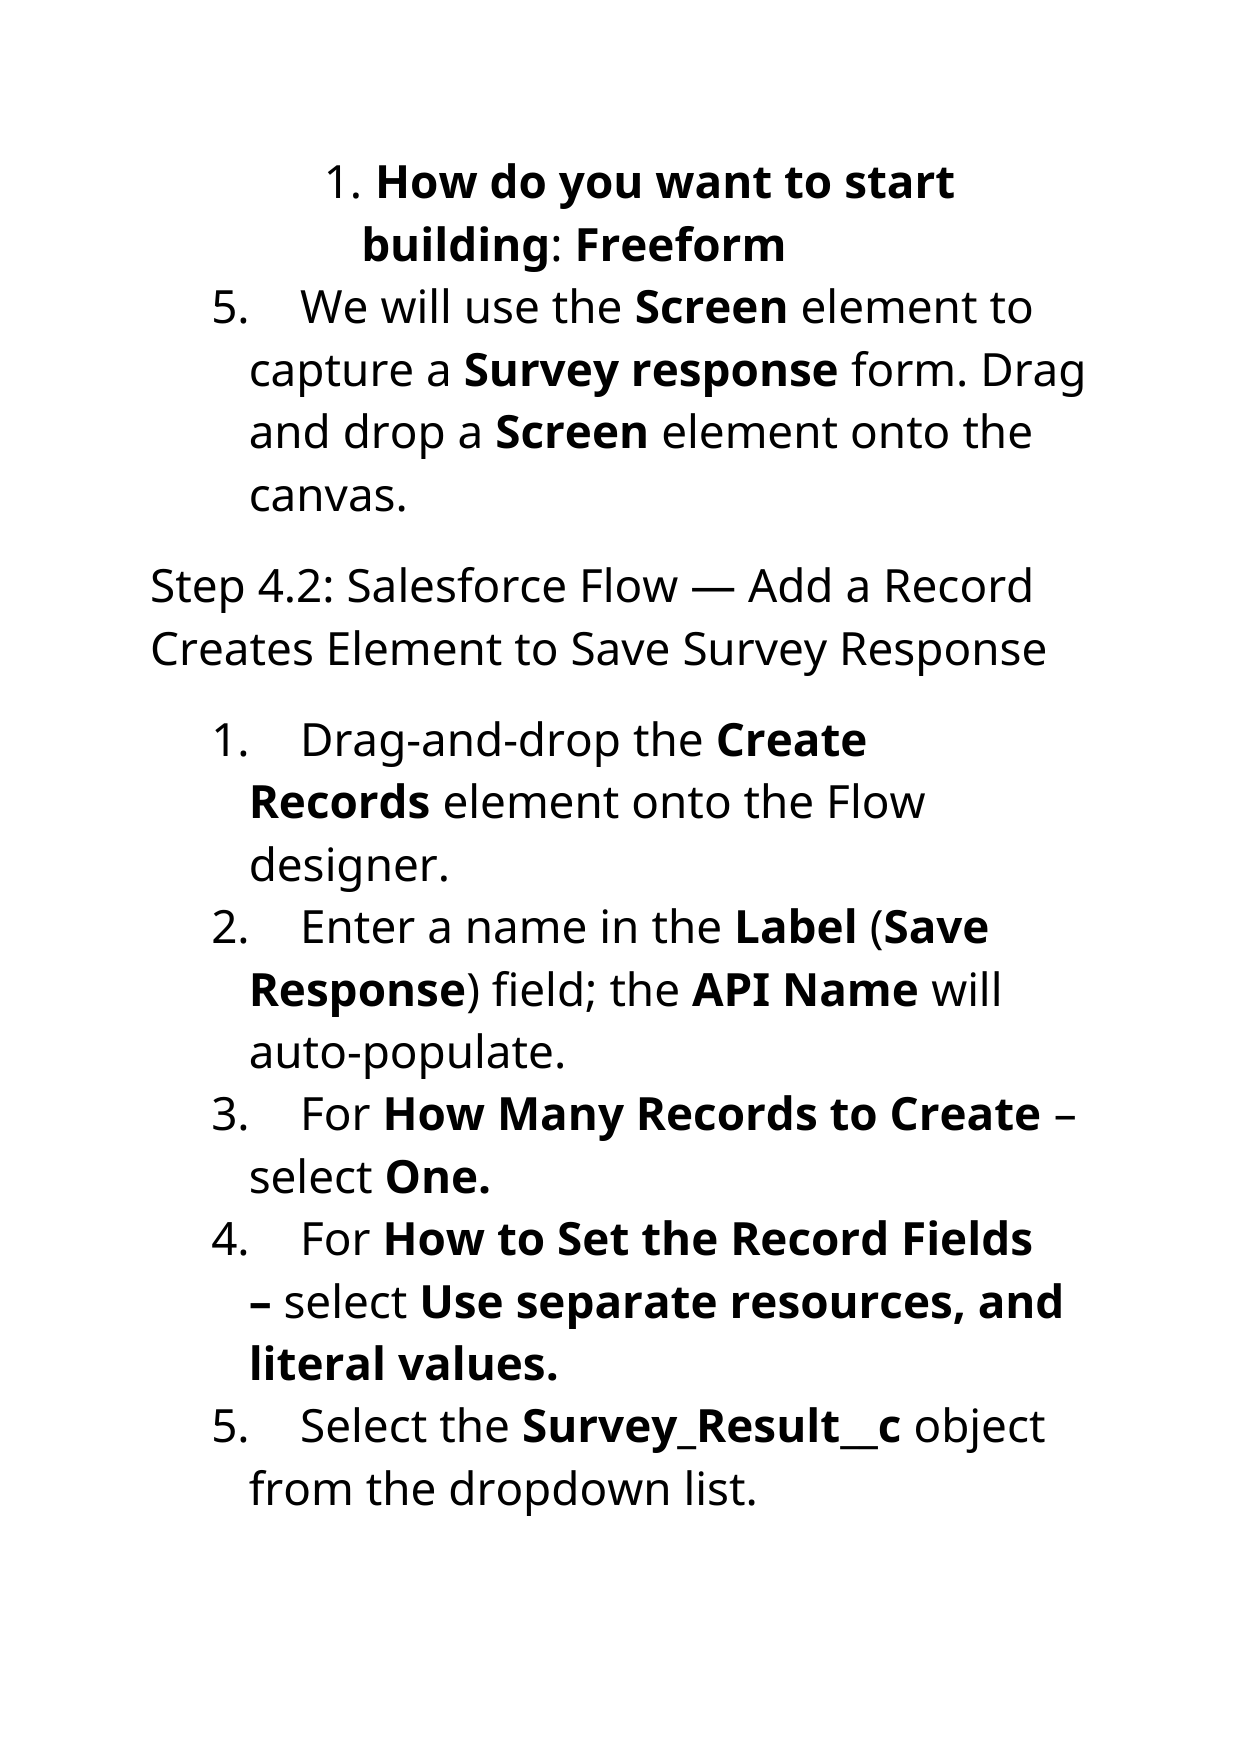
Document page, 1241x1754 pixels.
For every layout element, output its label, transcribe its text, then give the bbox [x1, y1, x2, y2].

list Enter a name in the Label (Save Response) field; the API Name will auto-populate. [211, 895, 1090, 1082]
list For How to Set the Record Fields – select Use separate resources, and literal values. [211, 1207, 1090, 1394]
text Step 4.2: Salesforce Flow — Add a Record Creates Element to Save Survey Response [150, 553, 1090, 678]
list Select the Survey_Result__c object from the dropdown list. [211, 1394, 1090, 1519]
list How do you want to start building: Freeform [323, 150, 1090, 275]
list We will use the Screen element to capture a Survey response form. Drag and drop a Screen element onto the canvas. [211, 275, 1090, 524]
list For How Many Records to Create – select One. [211, 1082, 1090, 1207]
list Drag-and-drop the Create Records element onto the Flow designer. [211, 707, 1090, 895]
